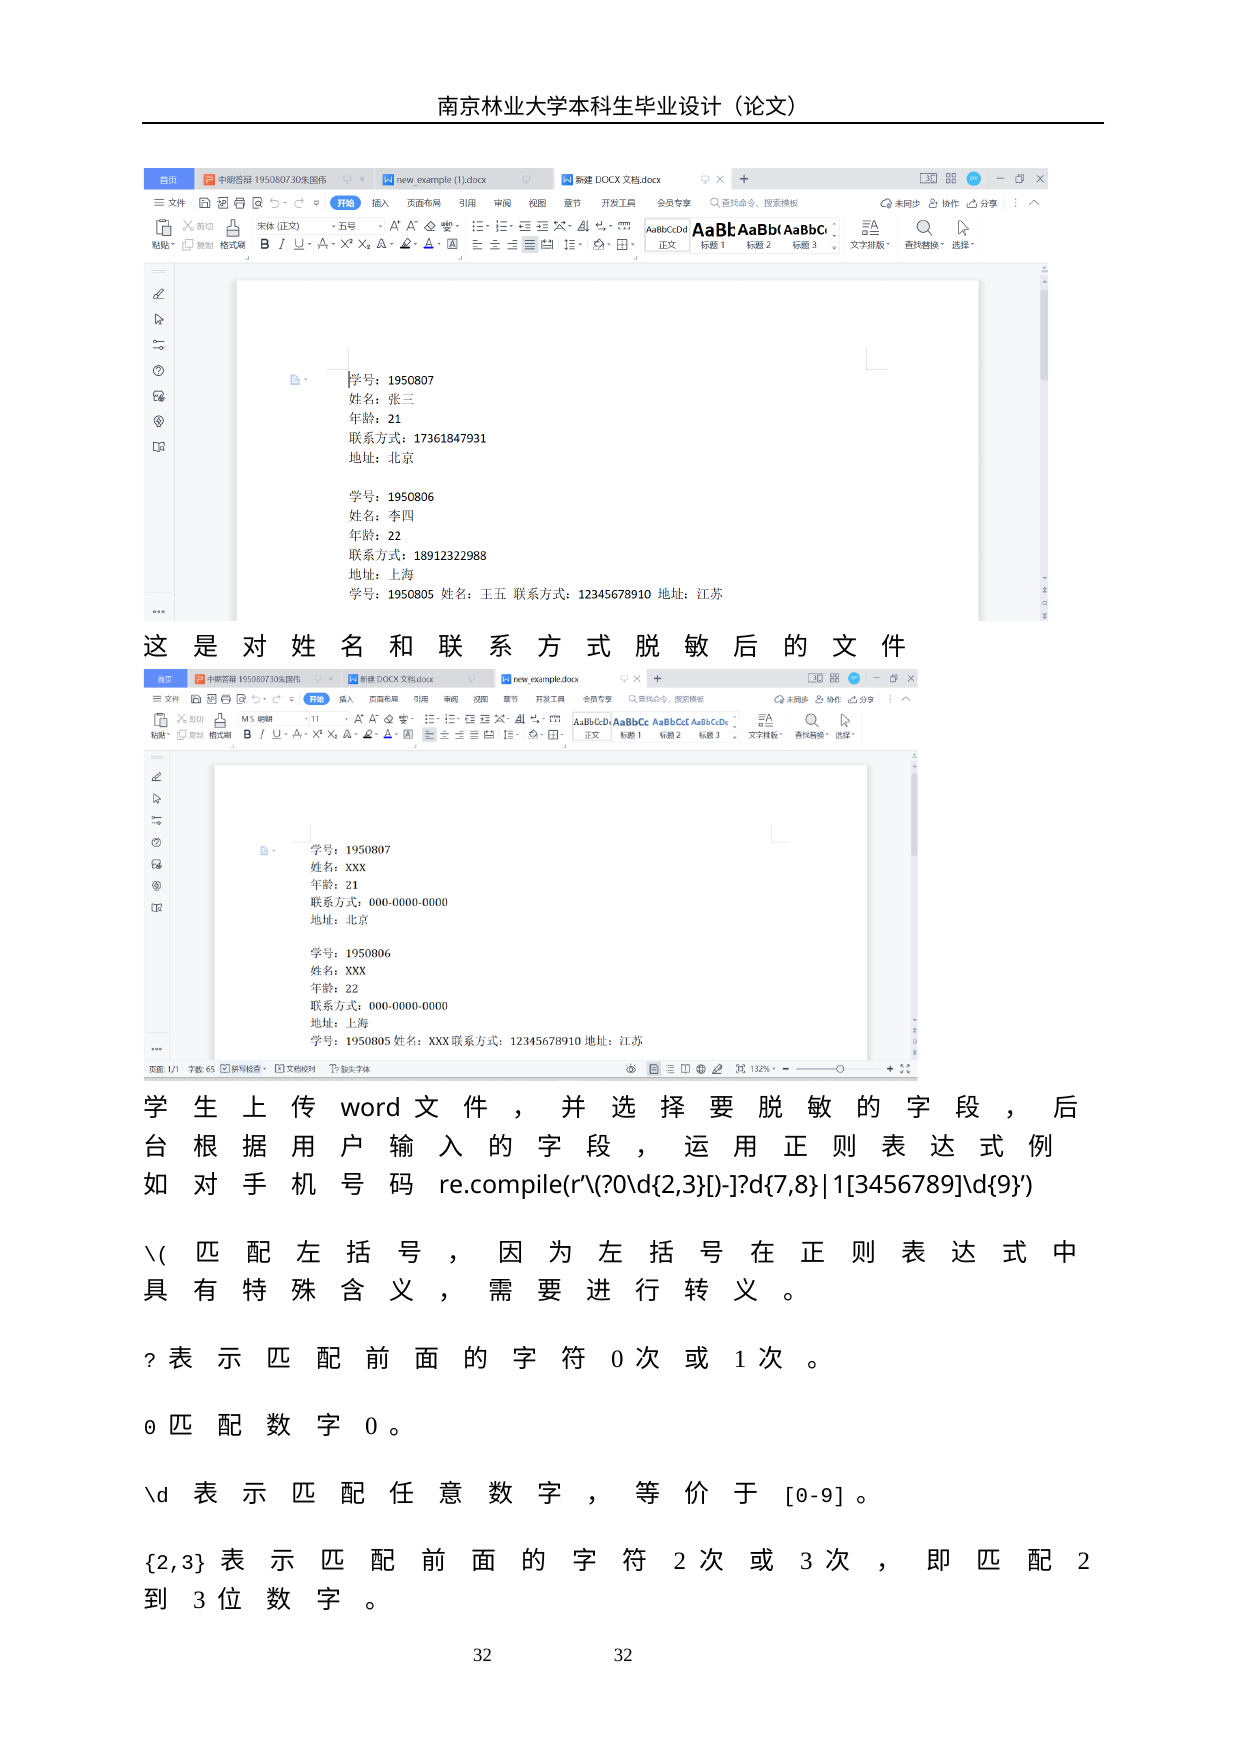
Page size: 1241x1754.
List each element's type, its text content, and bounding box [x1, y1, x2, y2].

list 0 匹配数字0。 [144, 1404, 1102, 1443]
text 学生上传word文件，并选择要脱敏的字段，后台根据用户输入的字段，运用正则表达式例如对手机号码re.compile(r’\(?0\d{2,3}[)-]?d{7,8}|1[3456789]\d{9}’) [144, 1086, 1102, 1202]
picture [143, 669, 918, 1081]
picture [143, 168, 1049, 621]
list \( 匹配左括号，因为左括号在正则表达式中具有特殊含义，需要进行转义。 [144, 1231, 1102, 1308]
list \d 表示匹配任意数字，等价于[0-9]。 [144, 1472, 1102, 1511]
text 这是对姓名和联系方式脱敏后的文件 [144, 625, 1102, 664]
list ? 表示匹配前面的字符0次或1次。 [144, 1337, 1102, 1375]
list {2,3} 表示匹配前面的字符2次或3次，即匹配2到3位数字。 [144, 1540, 1102, 1617]
